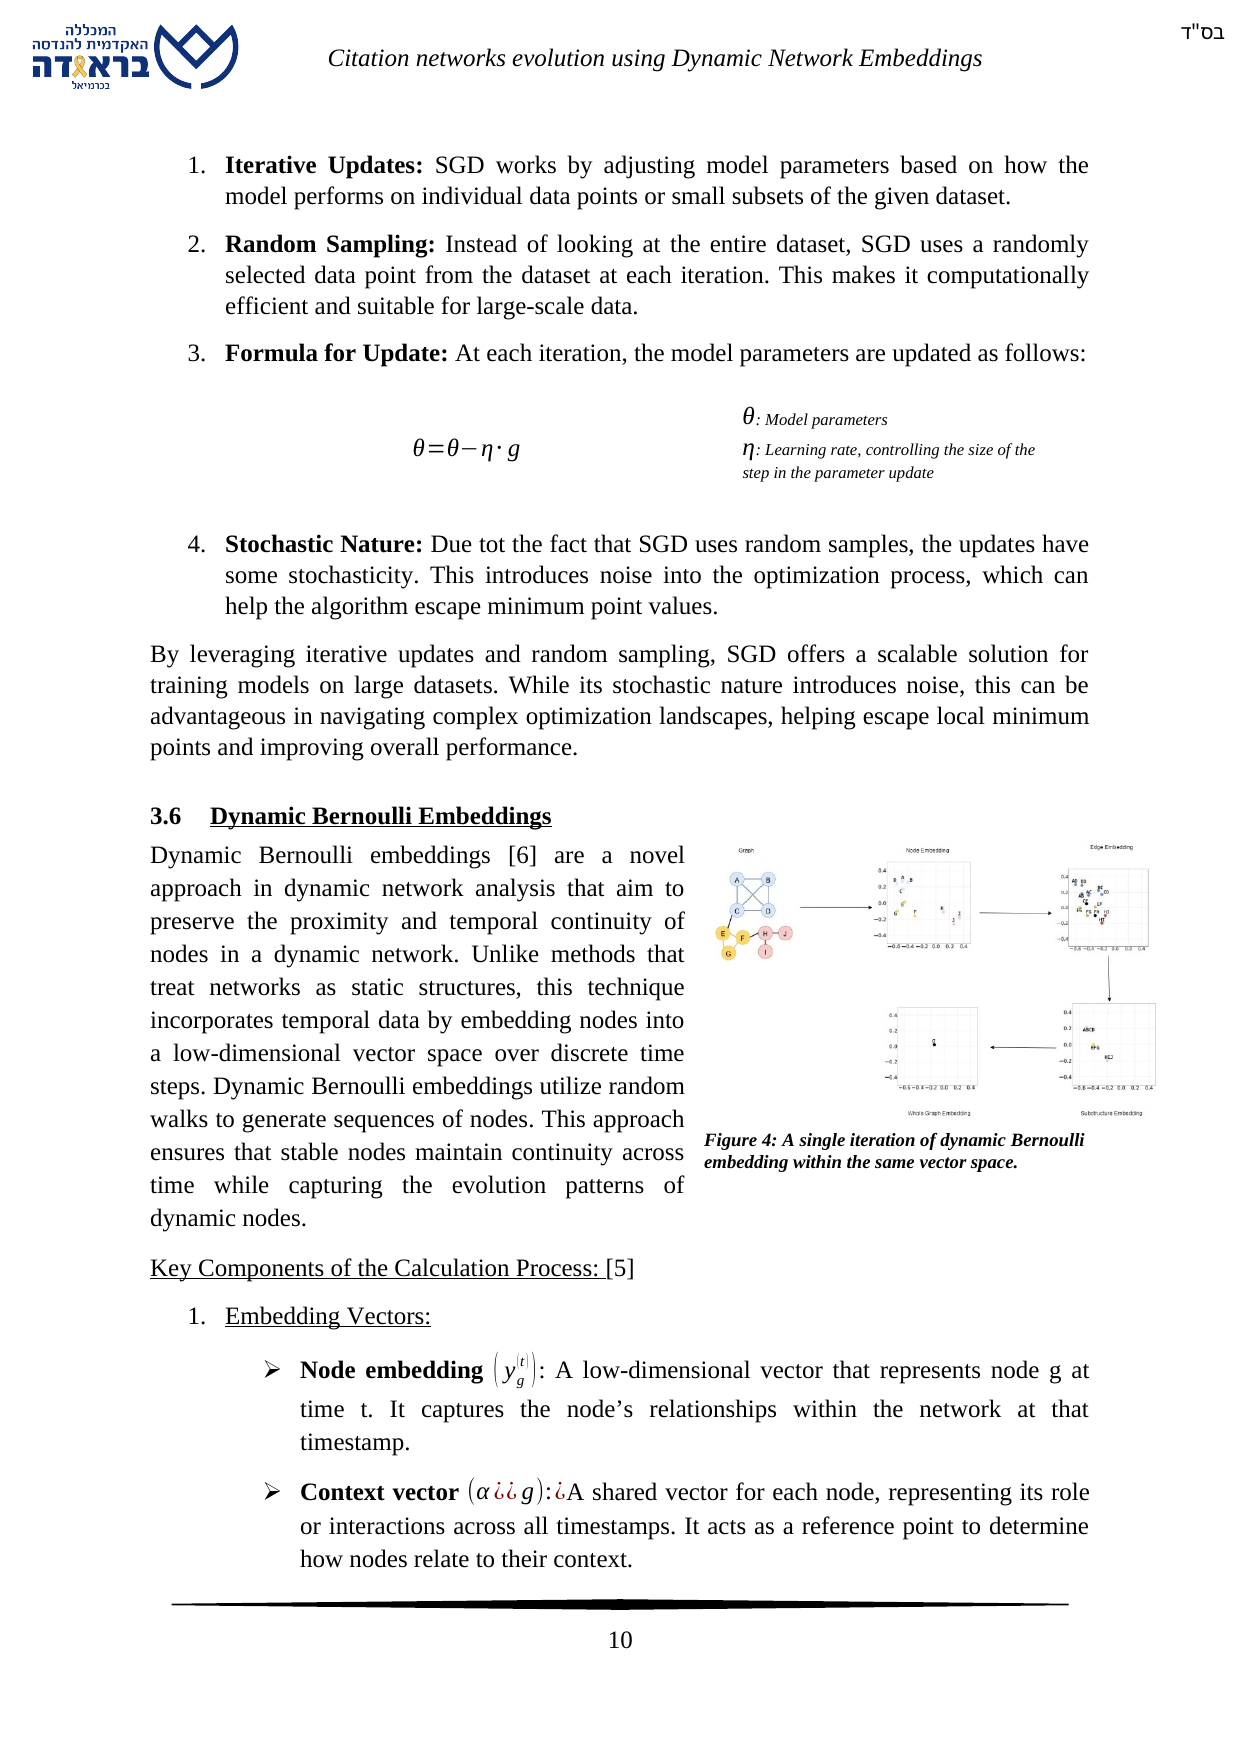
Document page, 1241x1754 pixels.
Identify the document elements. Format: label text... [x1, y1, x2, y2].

list Formula for Update: At each iteration, the model parameters are updated as follows: [187, 338, 1090, 367]
list Stochastic Nature: Due tot the fact that SGD uses random samples, the updates have some stochasticity. This introduces noise into the optimization process, which can help the algorithm escape minimum point values. [187, 529, 1090, 620]
picture [22, 18, 248, 93]
text Key Components of the Calculation Process: [5] [150, 1253, 1090, 1282]
list Embedding Vectors: [187, 1301, 1090, 1329]
text By leveraging iterative updates and random sampling, SGD offers a scalable solution for training models on large datasets. While its stochastic nature introduces noise, this can be advantageous in navigating complex optimization landscapes, helping escape local minimum points and improving overall performance. [150, 639, 1090, 761]
picture [704, 840, 1173, 1120]
list Iterative Updates: SGD works by adjusting model parameters based on how the model performs on individual data points or small subsets of the given dataset. [187, 150, 1090, 210]
subtitle Dynamic Bernoulli Embeddings [150, 801, 1090, 829]
list Random Sampling: Instead of looking at the entire dataset, SGD uses a randomly selected data point from the dataset at each iteration. This makes it computationally efficient and suitable for large-scale data. [187, 229, 1090, 319]
list Context vector A shared vector for each node, representing its role or interactions across all timestamps. It acts as a reference point to determine how nodes relate to their context. [262, 1476, 1090, 1572]
list Node embedding A low-dimensional vector that represents node g at time t. It captures the node’s relationships within the network at that timestamp. [262, 1351, 1090, 1456]
